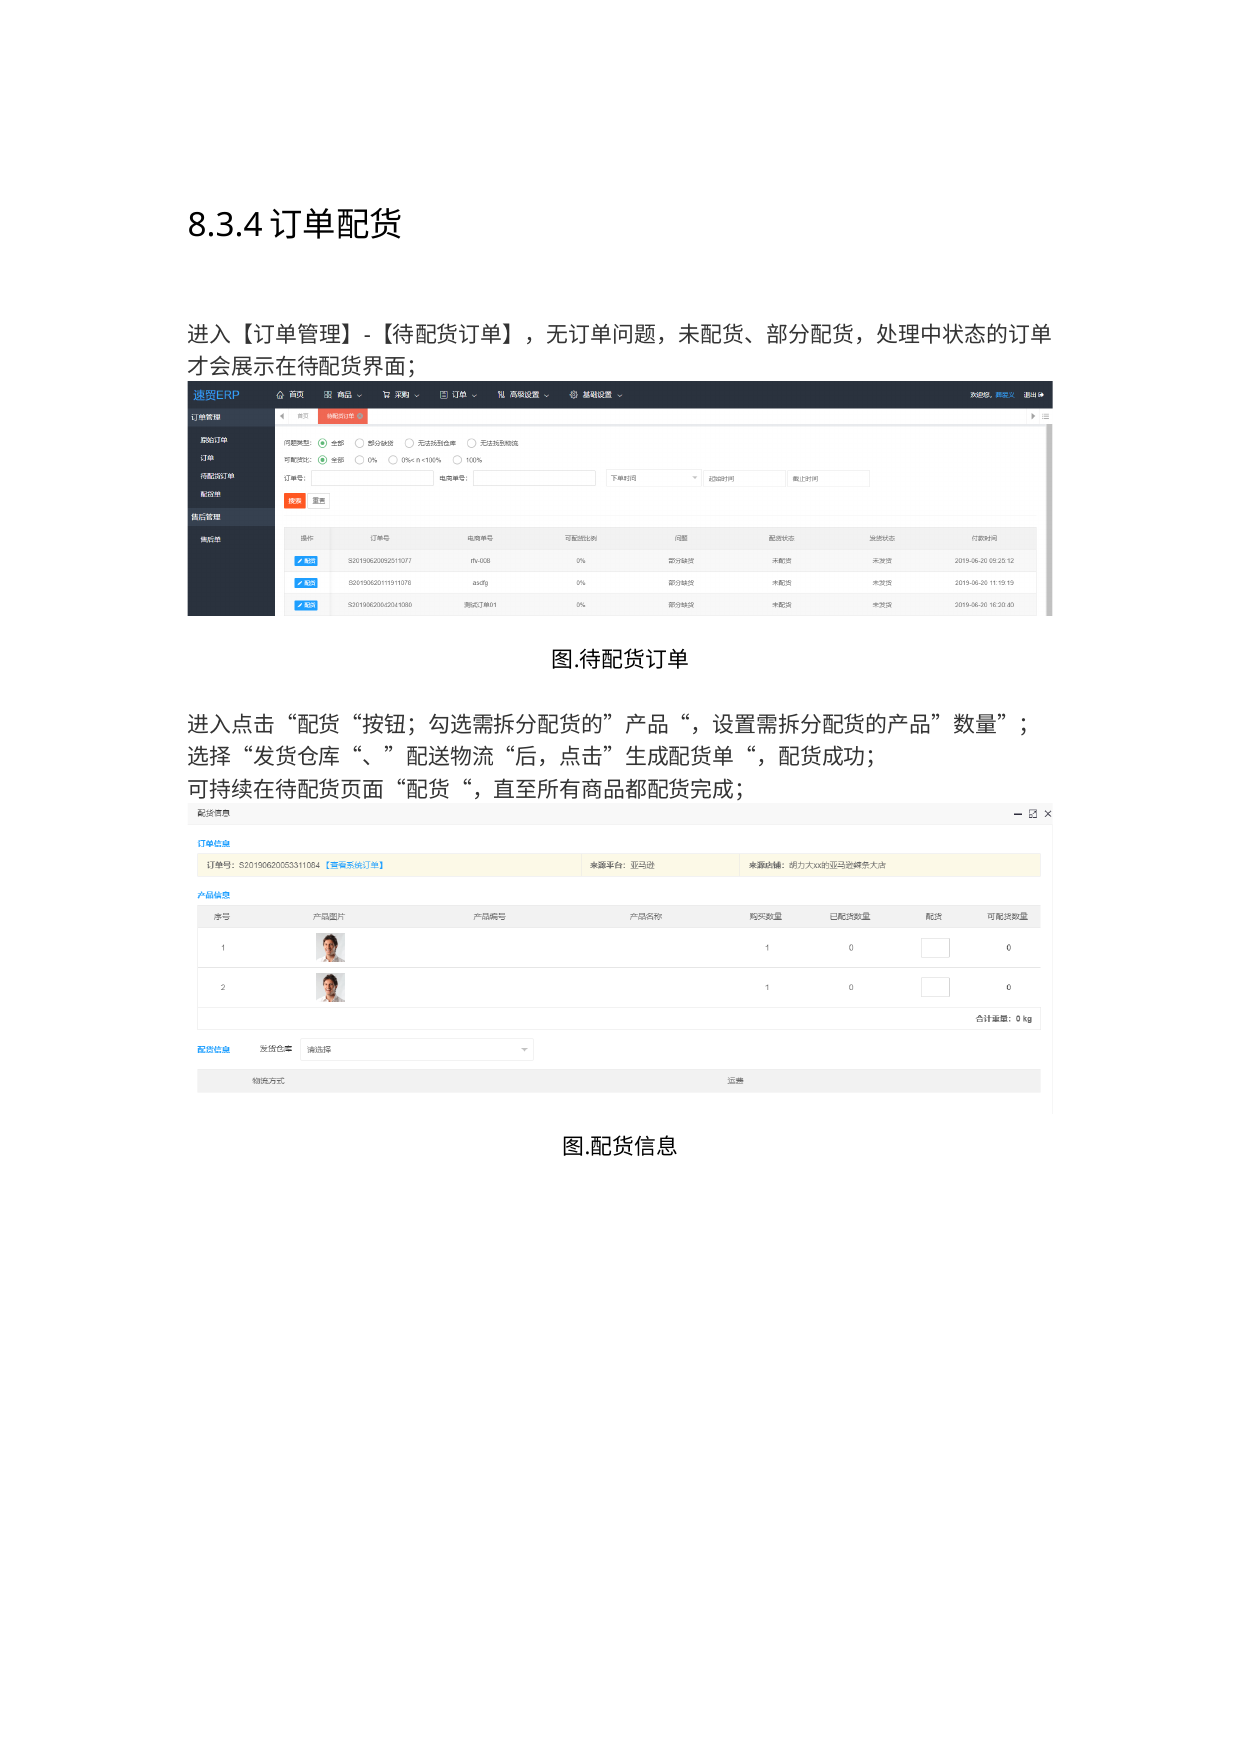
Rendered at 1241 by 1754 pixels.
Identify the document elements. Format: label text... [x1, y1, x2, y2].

text 进入【订单管理】-【待配货订单】，无订单问题，未配货、部分配货，处理中状态的订单才会展示在待配货界面； [187, 316, 1053, 381]
picture [187, 381, 1053, 616]
text 选择“发货仓库“、”配送物流“后，点击”生成配货单“，配货成功； [187, 739, 1053, 771]
text 进入点击“配货“按钮；勾选需拆分配货的”产品“，设置需拆分配货的产品”数量”； [187, 706, 1053, 739]
text 可持续在待配货页面“配货“，直至所有商品都配货完成； [187, 771, 1053, 803]
subtitle 8.3.4订单配货 [187, 189, 1053, 254]
picture [187, 803, 1053, 1114]
text 图.配货信息 [187, 1129, 1053, 1161]
text 图.待配货订单 [187, 641, 1053, 674]
